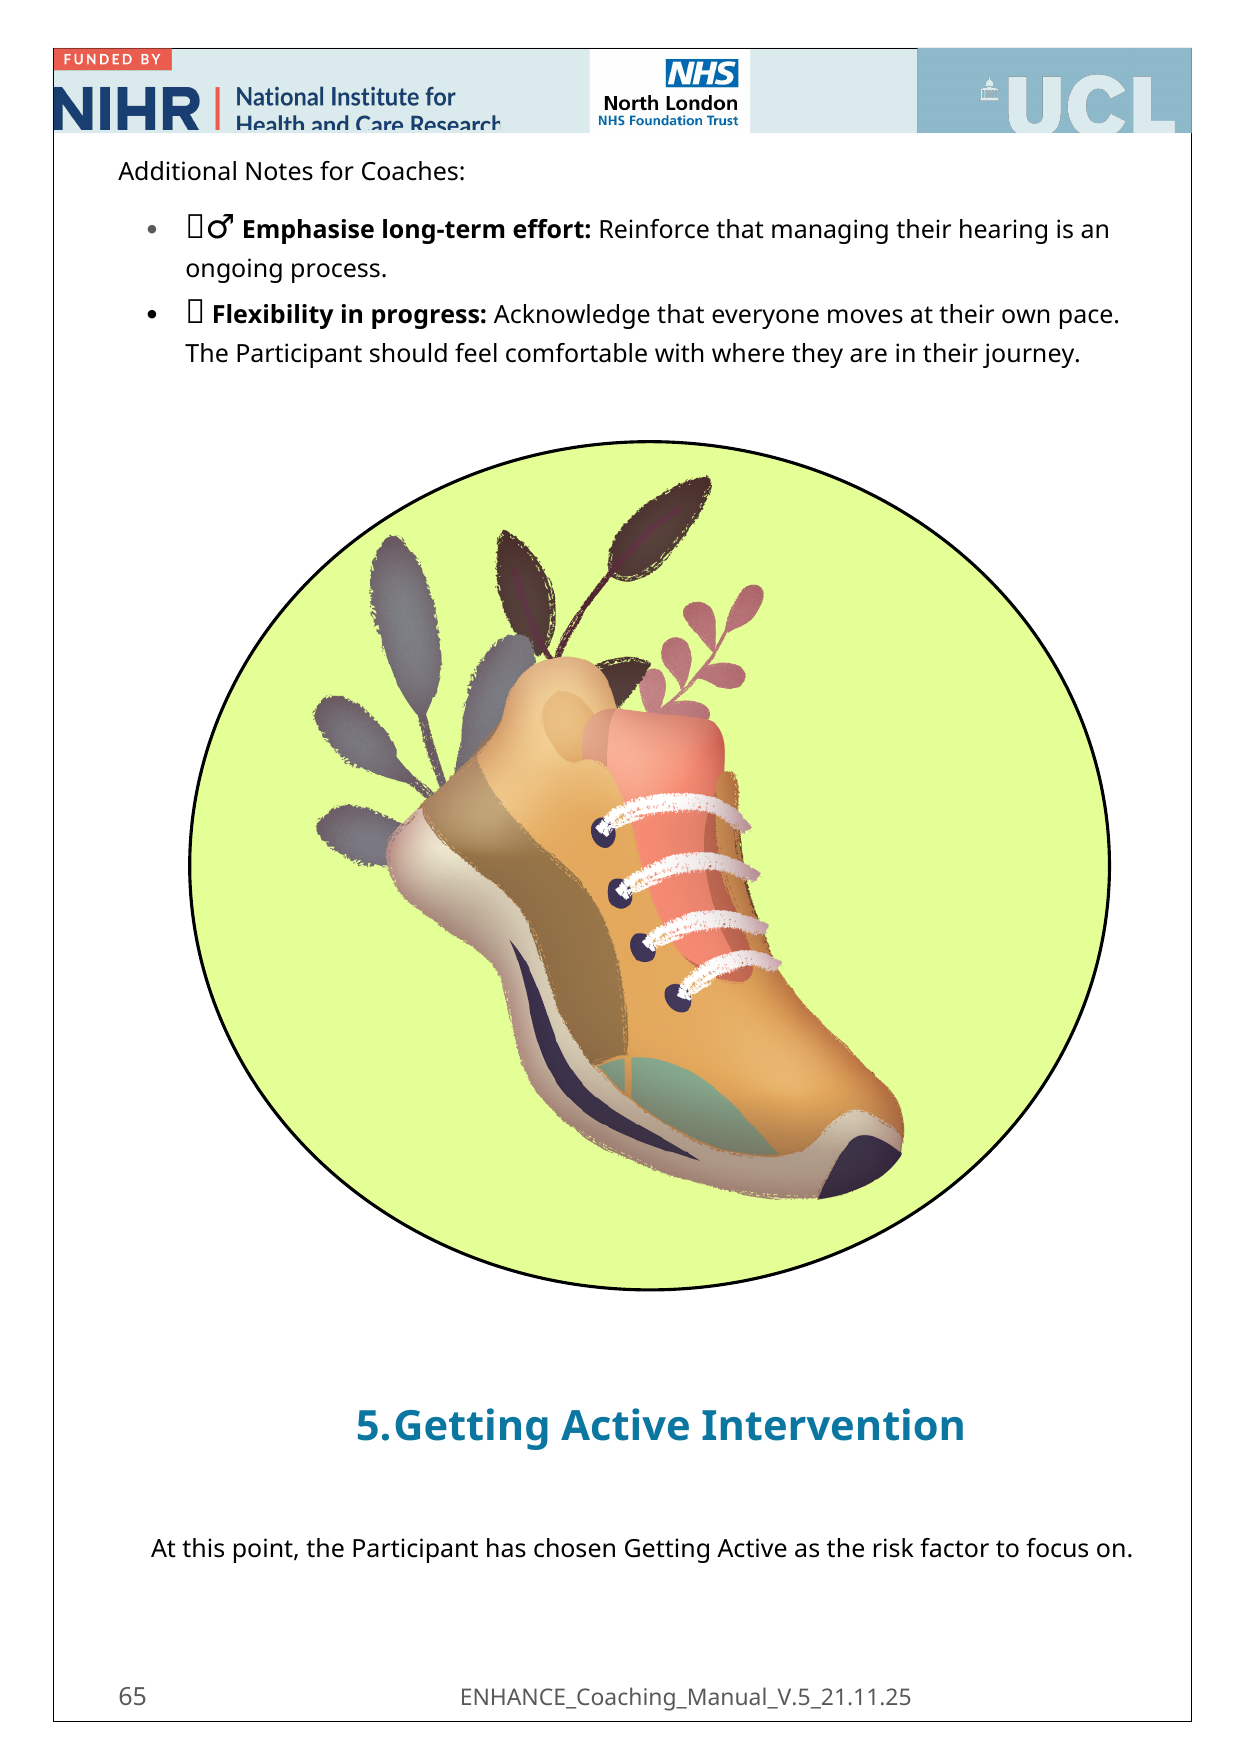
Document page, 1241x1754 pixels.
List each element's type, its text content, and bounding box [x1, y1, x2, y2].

picture [53, 48, 501, 130]
list 🔄 Flexibility in progress: Acknowledge that everyone moves at their own pace. The Participant should feel comfortable with where they are in their journey. [148, 287, 1166, 370]
picture [104, 441, 1167, 1234]
picture [589, 49, 750, 135]
list Getting Active Intervention [156, 1396, 1166, 1453]
text At this point, the Participant has chosen Getting Active as the risk factor to focus on. [118, 1531, 1166, 1565]
picture [911, 40, 1196, 138]
list 🏃‍♂️ Emphasise long-term effort: Reinforce that managing their hearing is an ongoing process. [148, 203, 1166, 285]
text Additional Notes for Coaches: [118, 153, 1166, 187]
